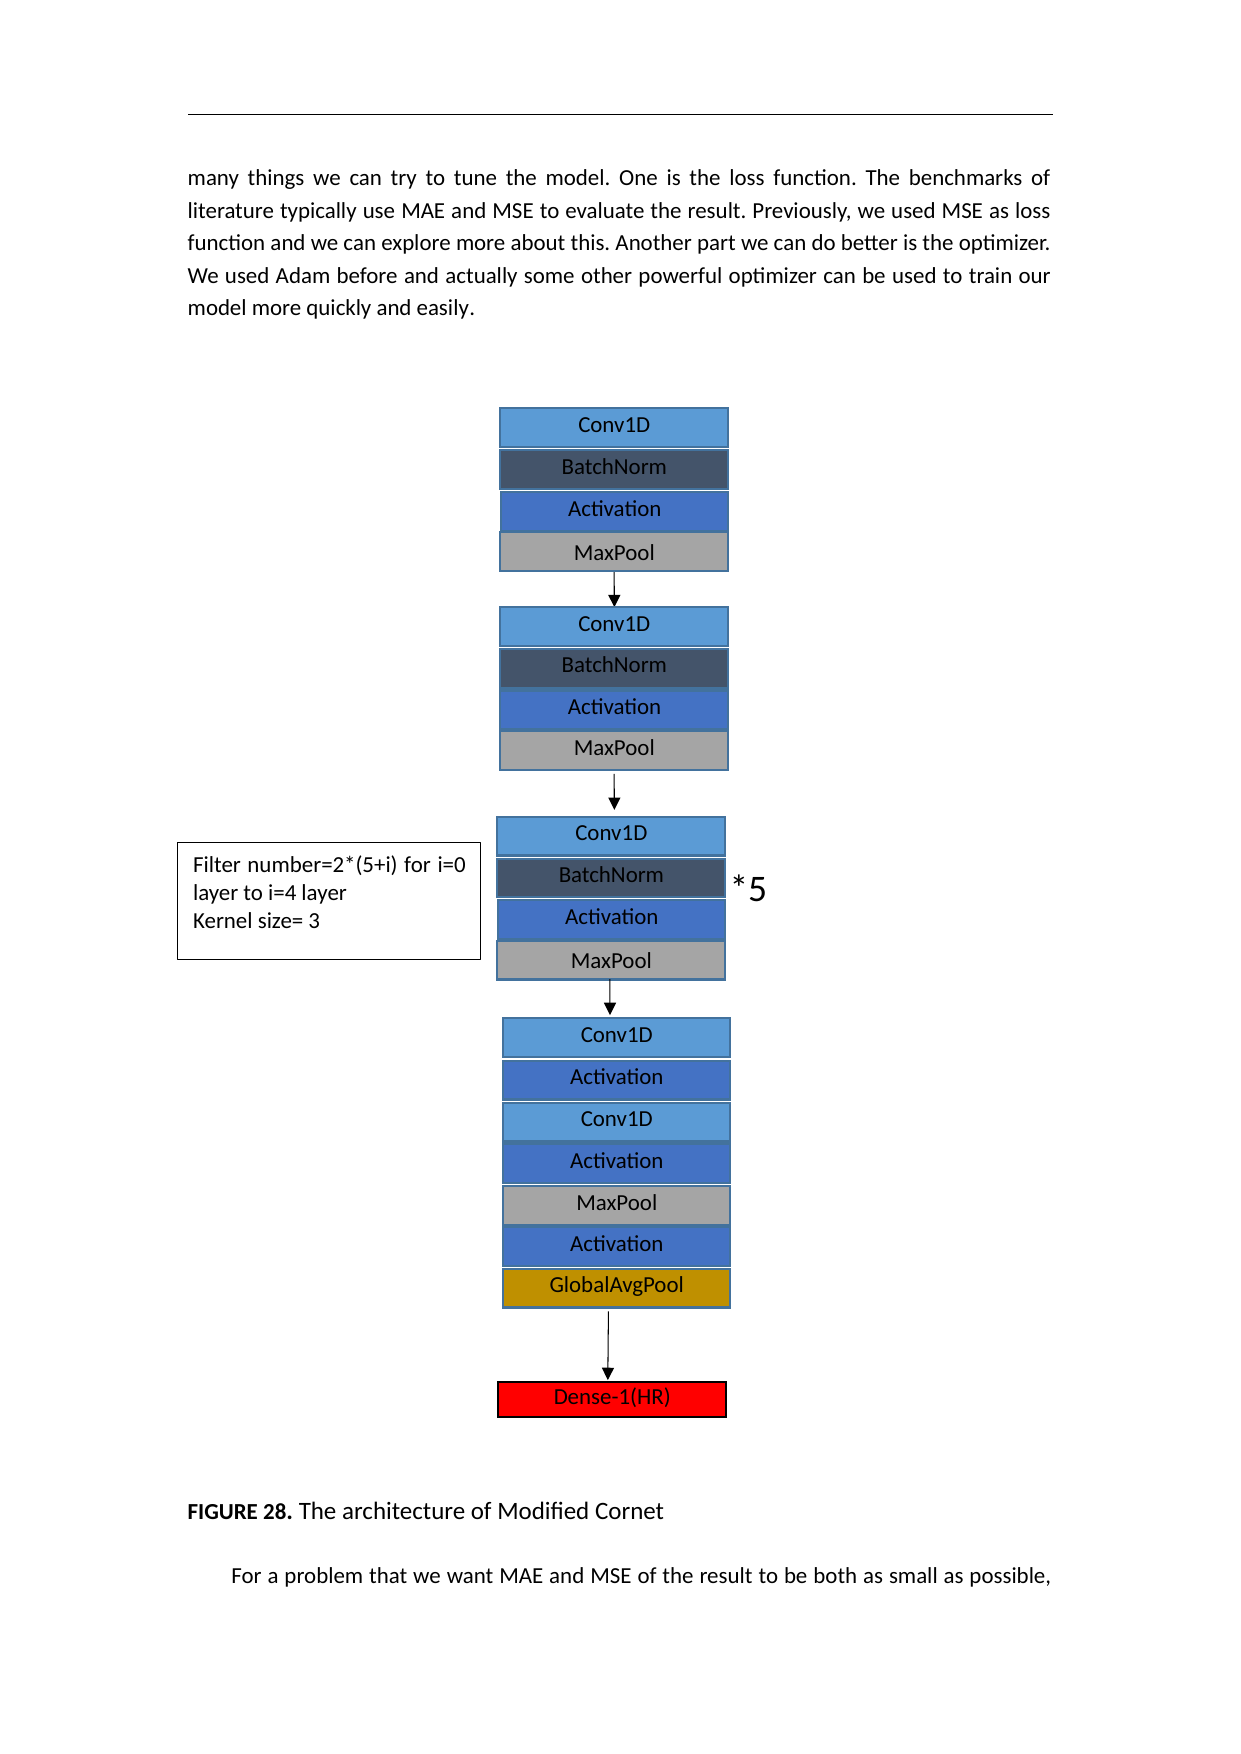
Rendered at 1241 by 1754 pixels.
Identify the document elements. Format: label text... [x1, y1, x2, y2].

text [187, 161, 1053, 324]
text FIGURE 28. The architecture of Modified Cornet [187, 1494, 1053, 1526]
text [187, 1559, 1053, 1591]
